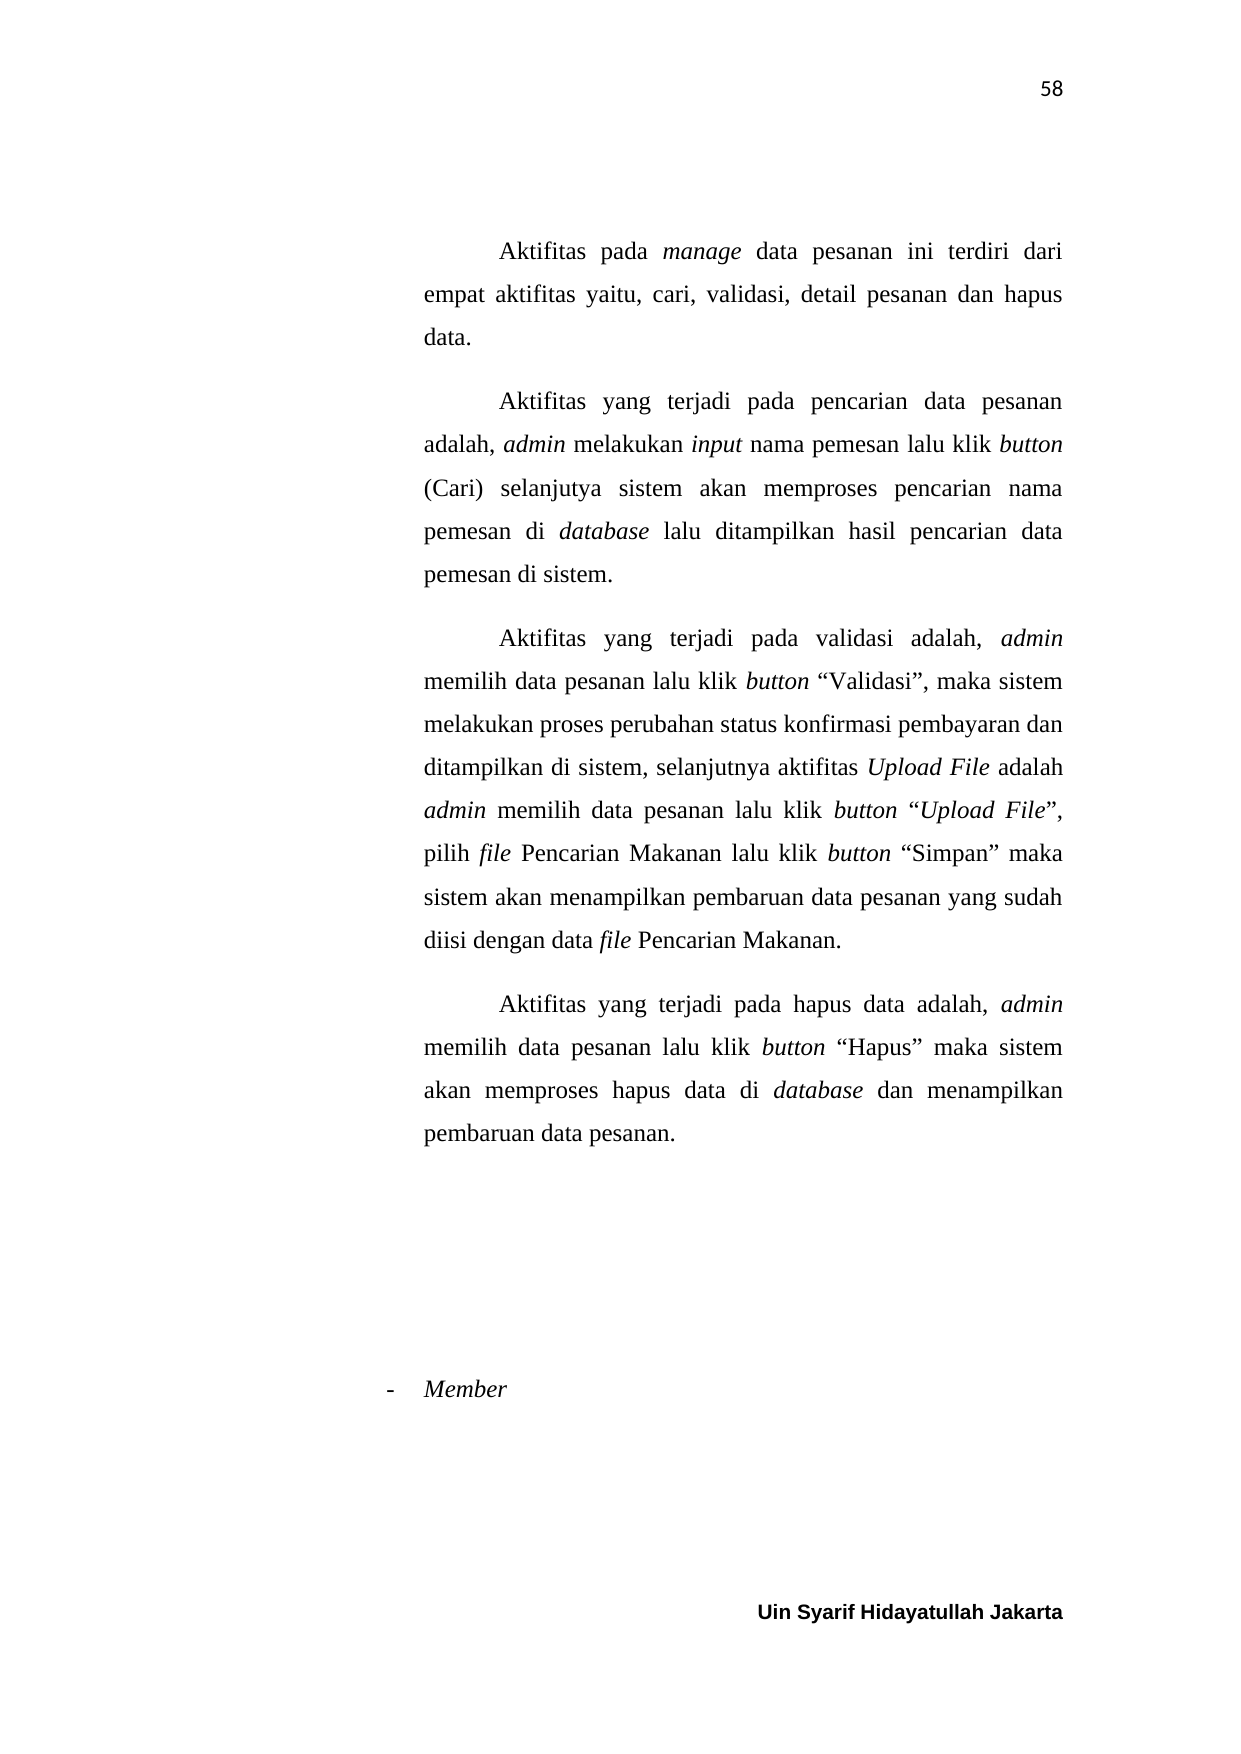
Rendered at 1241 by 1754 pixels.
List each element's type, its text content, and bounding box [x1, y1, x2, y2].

text Aktifitas yang terjadi pada pencarian data pesanan adalah, admin melakukan input nama pemesan lalu klik button (Cari) selanjutya sistem akan memproses pencarian nama pemesan di database lalu ditampilkan hasil pencarian data pemesan di sistem. [424, 386, 1063, 588]
text Aktifitas pada manage data pesanan ini terdiri dari empat aktifitas yaitu, cari, validasi, detail pesanan dan hapus data. [424, 236, 1063, 351]
list Member [386, 1374, 1063, 1403]
text Aktifitas yang terjadi pada hapus data adalah, admin memilih data pesanan lalu klik button “Hapus” maka sistem akan memproses hapus data di database dan menampilkan pembaruan data pesanan. [424, 989, 1063, 1147]
text Aktifitas yang terjadi pada validasi adalah, admin memilih data pesanan lalu klik button “Validasi”, maka sistem melakukan proses perubahan status konfirmasi pembayaran dan ditampilkan di sistem, selanjutnya aktifitas Upload File adalah admin memilih data pesanan lalu klik button “Upload File”, pilih file Pencarian Makanan lalu klik button “Simpan” maka sistem akan menampilkan pembaruan data pesanan yang sudah diisi dengan data file Pencarian Makanan. [424, 623, 1063, 953]
